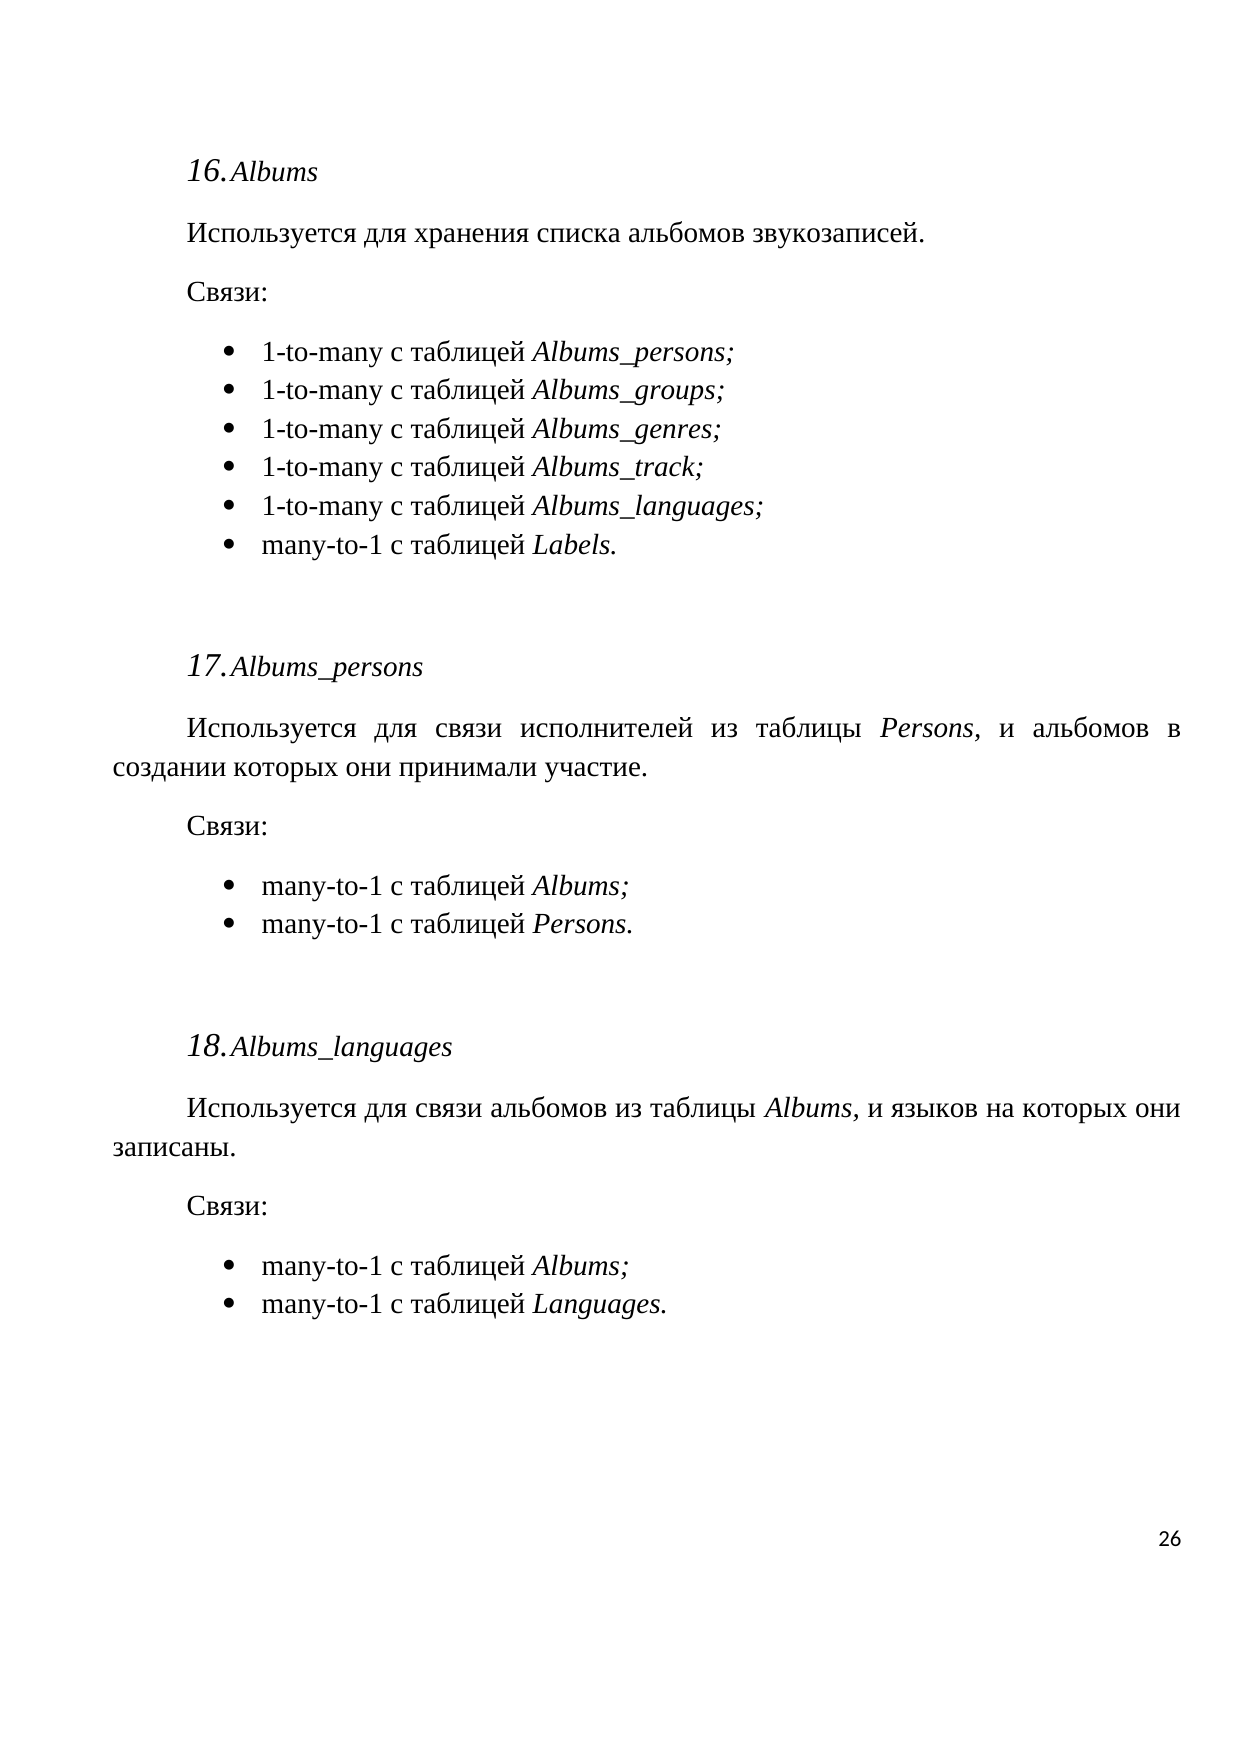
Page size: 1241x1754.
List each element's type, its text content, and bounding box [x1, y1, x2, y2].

list many-to-1 с таблицей Albums; [224, 868, 1181, 902]
list Albums_persons [186, 646, 1181, 684]
text Используется для хранения списка альбомов звукозаписей. [112, 215, 1181, 248]
list many-to-1 с таблицей Labels. [224, 527, 1181, 561]
list Albums_languages [186, 1025, 1181, 1064]
text Связи: [112, 1188, 1181, 1222]
text Используется для связи альбомов из таблицы Albums, и языков на которых они записаны. [112, 1090, 1181, 1162]
text Используется для связи исполнителей из таблицы Persons, и альбомов в создании которых они принимали участие. [112, 711, 1181, 783]
list many-to-1 с таблицей Persons. [224, 907, 1181, 940]
list many-to-1 с таблицей Languages. [224, 1286, 1181, 1320]
list many-to-1 с таблицей Albums; [224, 1248, 1181, 1281]
list 1-to-many с таблицей Albums_languages; [224, 488, 1181, 522]
list 1-to-many с таблицей Albums_genres; [224, 411, 1181, 444]
list 1-to-many с таблицей Albums_persons; [224, 334, 1181, 367]
list Albums [186, 150, 1181, 188]
list 1-to-many с таблицей Albums_groups; [224, 372, 1181, 406]
list 1-to-many с таблицей Albums_track; [224, 449, 1181, 483]
text Связи: [112, 808, 1181, 842]
text Связи: [112, 274, 1181, 308]
